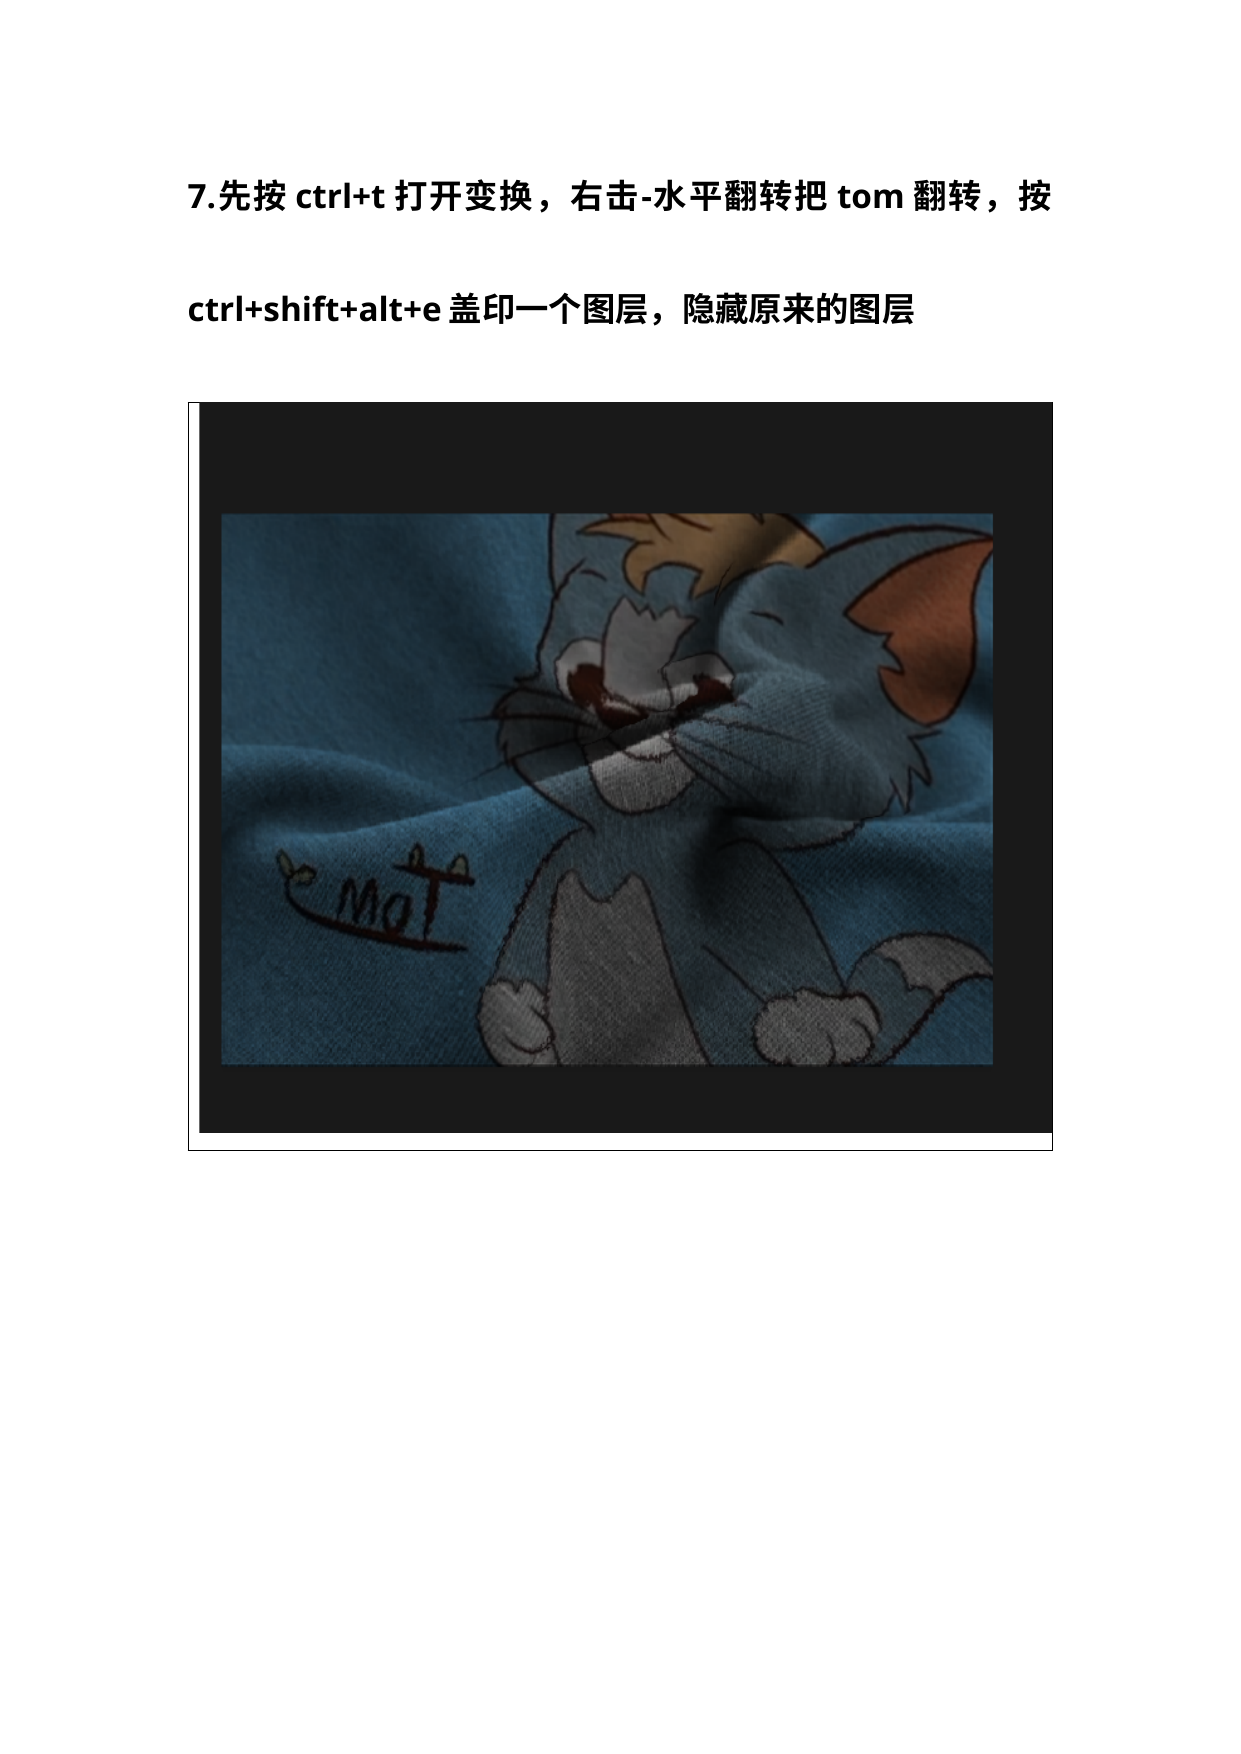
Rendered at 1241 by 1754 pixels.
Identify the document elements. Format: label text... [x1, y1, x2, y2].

subtitle 7.先按ctrl+t打开变换，右击-水平翻转把tom翻转，按ctrl+shift+alt+e盖印一个图层，隐藏原来的图层 [187, 162, 1053, 339]
picture [199, 402, 1053, 1133]
table_header [189, 403, 1052, 1150]
